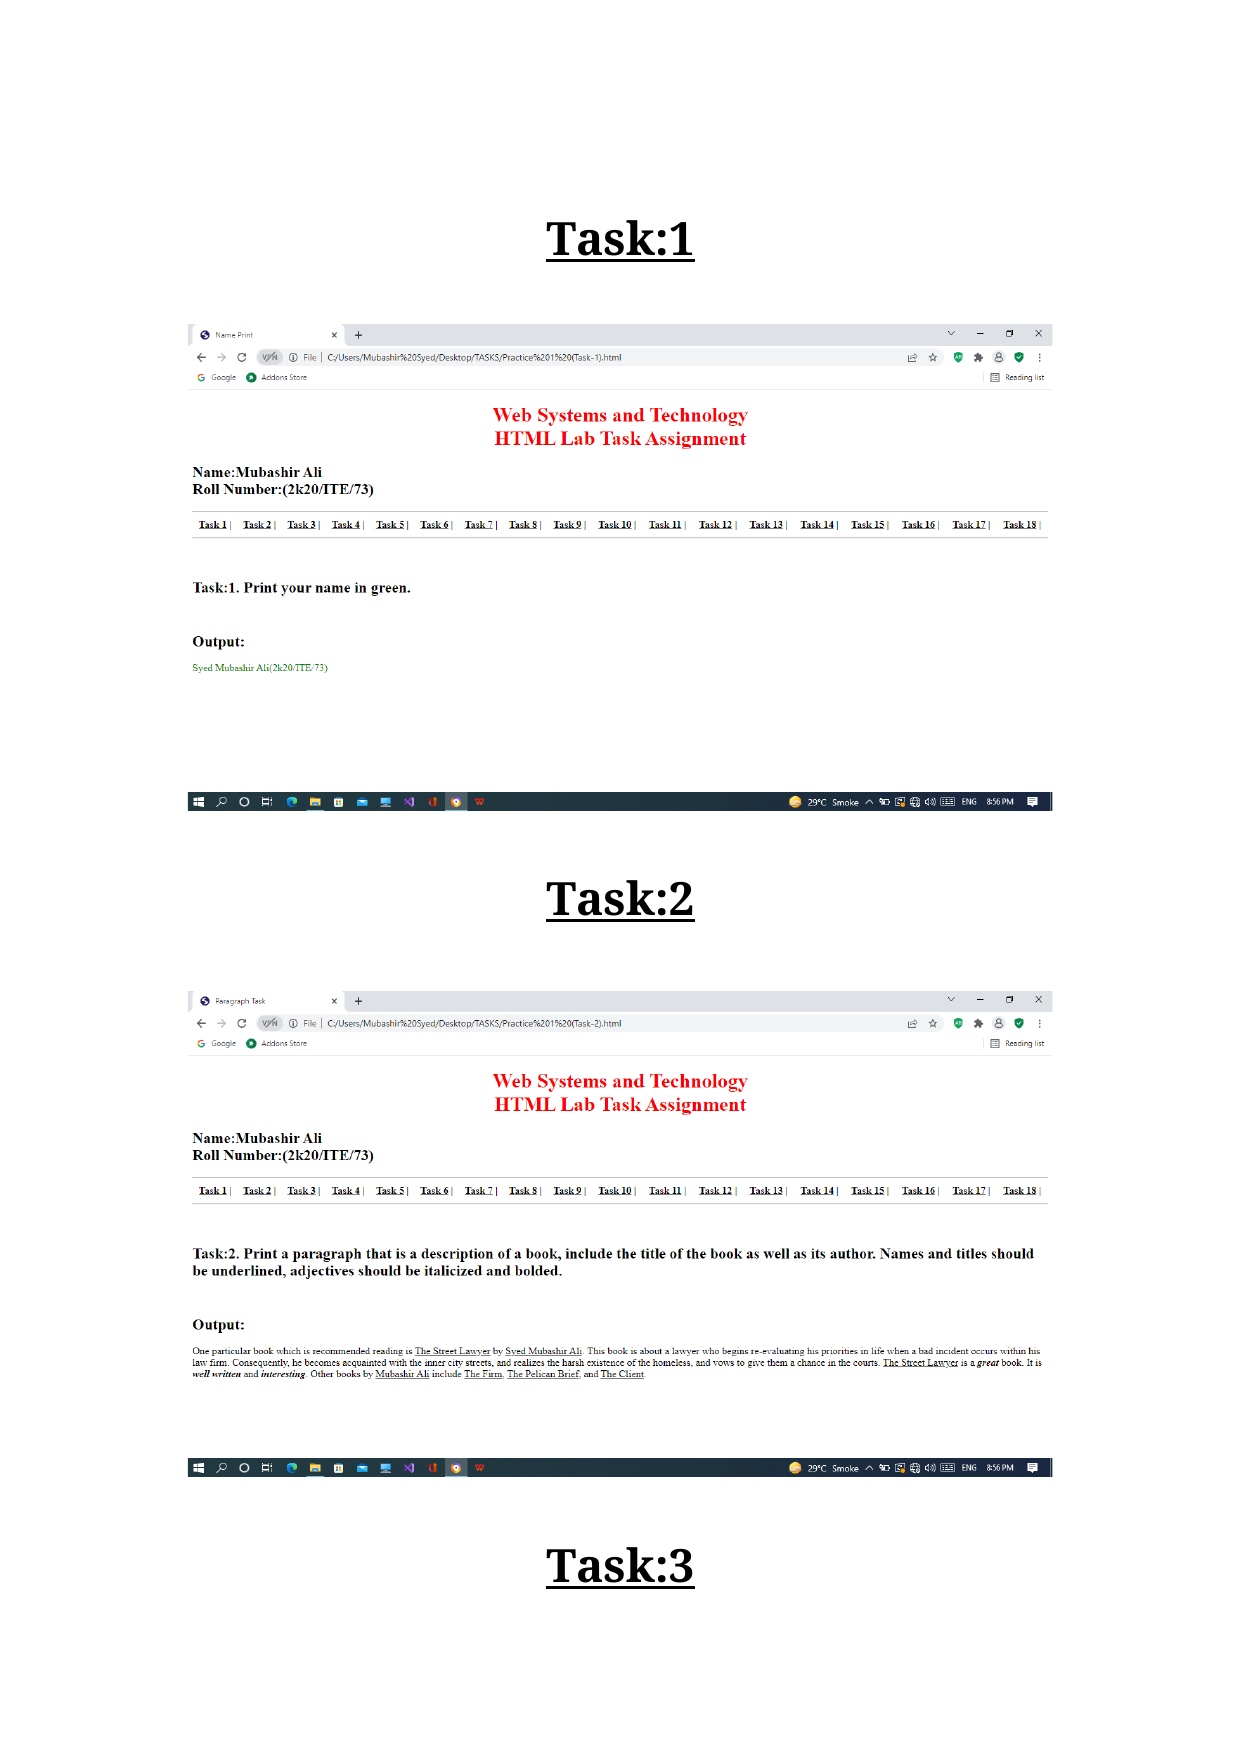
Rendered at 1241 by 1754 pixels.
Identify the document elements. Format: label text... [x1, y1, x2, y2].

text Task:3 [187, 1533, 1053, 1595]
text Task:2 [187, 866, 1053, 929]
picture [187, 324, 1053, 811]
picture [187, 991, 1053, 1477]
text Task:1 [187, 206, 1053, 268]
